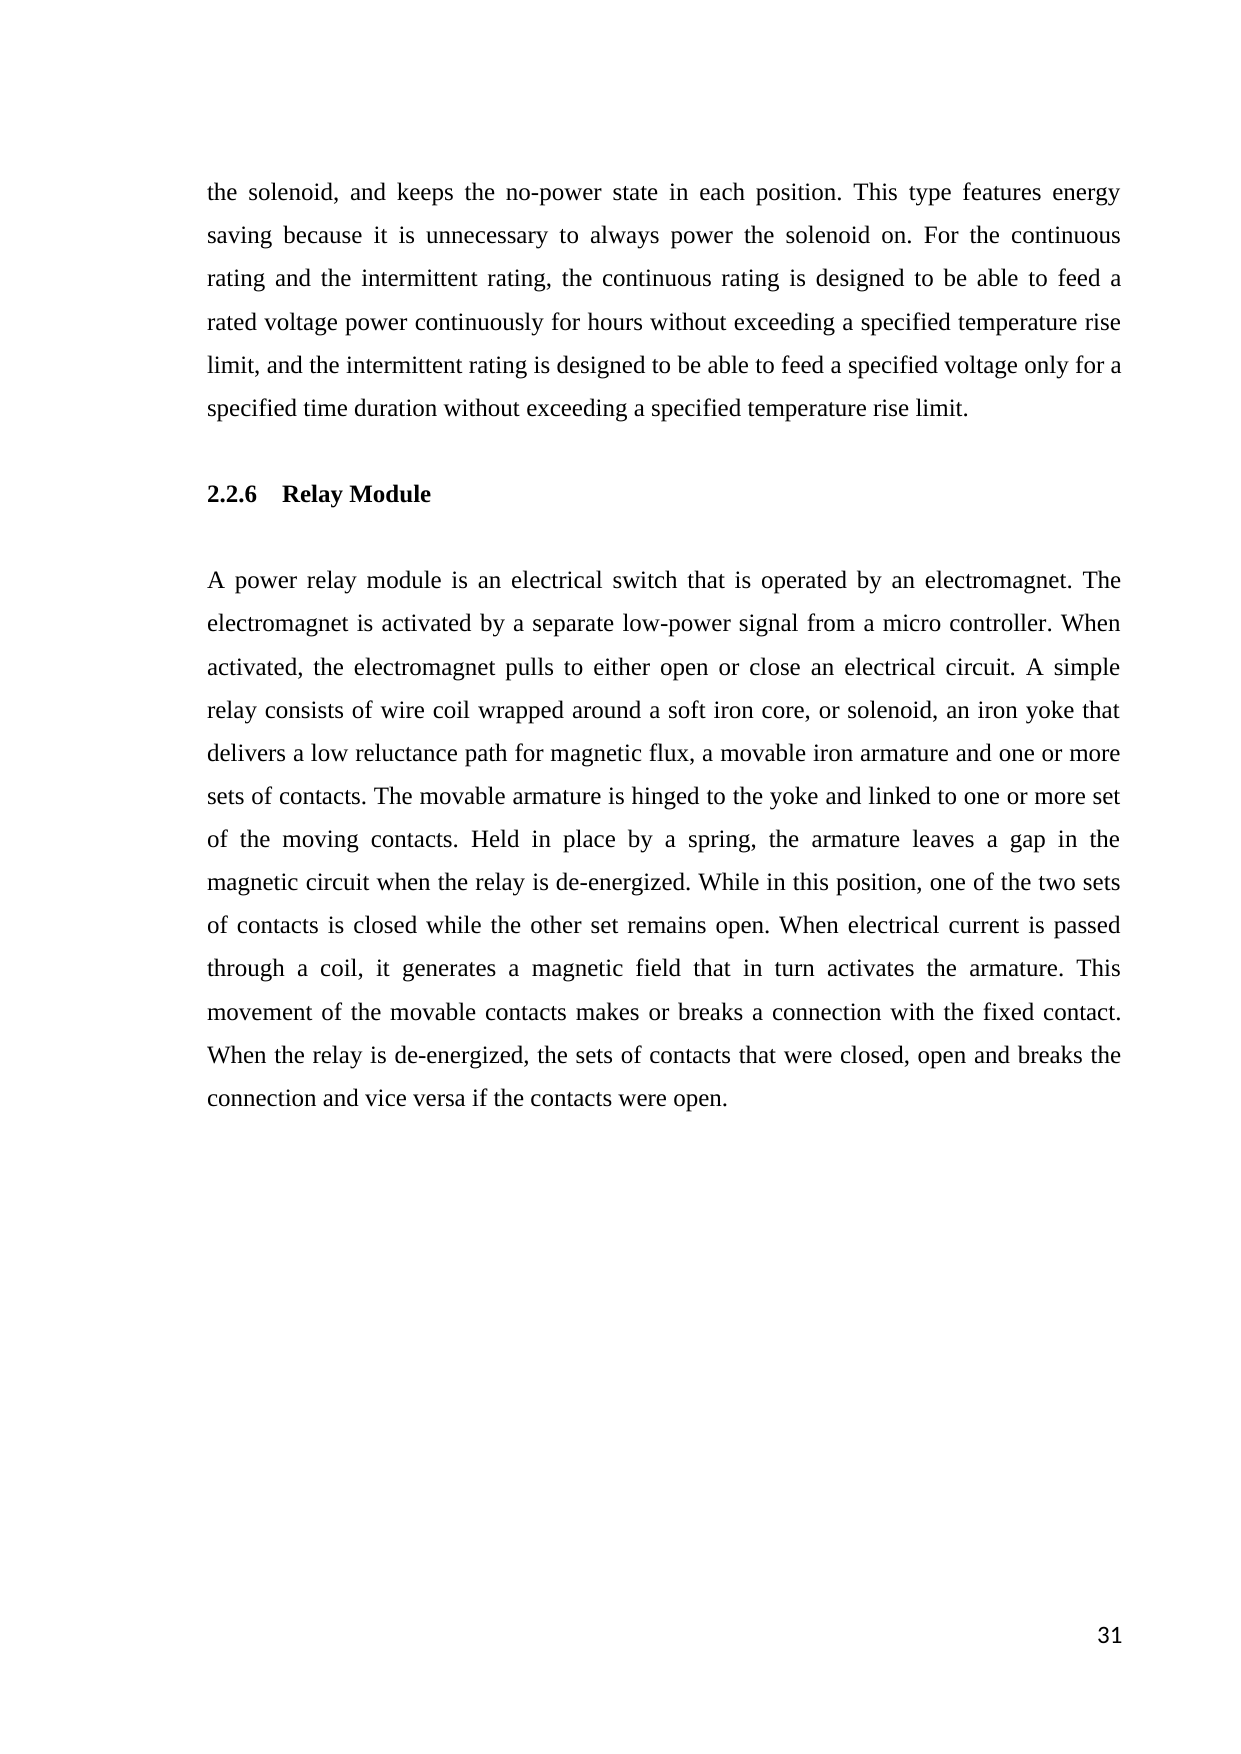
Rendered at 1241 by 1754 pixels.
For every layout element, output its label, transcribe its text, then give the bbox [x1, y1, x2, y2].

text A power relay module is an electrical switch that is operated by an electromagnet. The electromagnet is activated by a separate low-power signal from a micro controller. When activated, the electromagnet pulls to either open or close an electrical circuit. A simple relay consists of wire coil wrapped around a soft iron core, or solenoid, an iron yoke that delivers a low reluctance path for magnetic flux, a movable iron armature and one or more sets of contacts. The movable armature is hinged to the yoke and linked to one or more set of the moving contacts. Held in place by a spring, the armature leaves a gap in the magnetic circuit when the relay is de-energized. While in this position, one of the two sets of contacts is closed while the other set remains open. When electrical current is passed through a coil, it generates a magnetic field that in turn activates the armature. This movement of the movable contacts makes or breaks a connection with the fixed contact. When the relay is de-energized, the sets of contacts that were closed, open and breaks the connection and vice versa if the contacts were open. [207, 565, 1122, 1112]
list Relay Module [207, 479, 1122, 508]
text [207, 177, 1122, 422]
